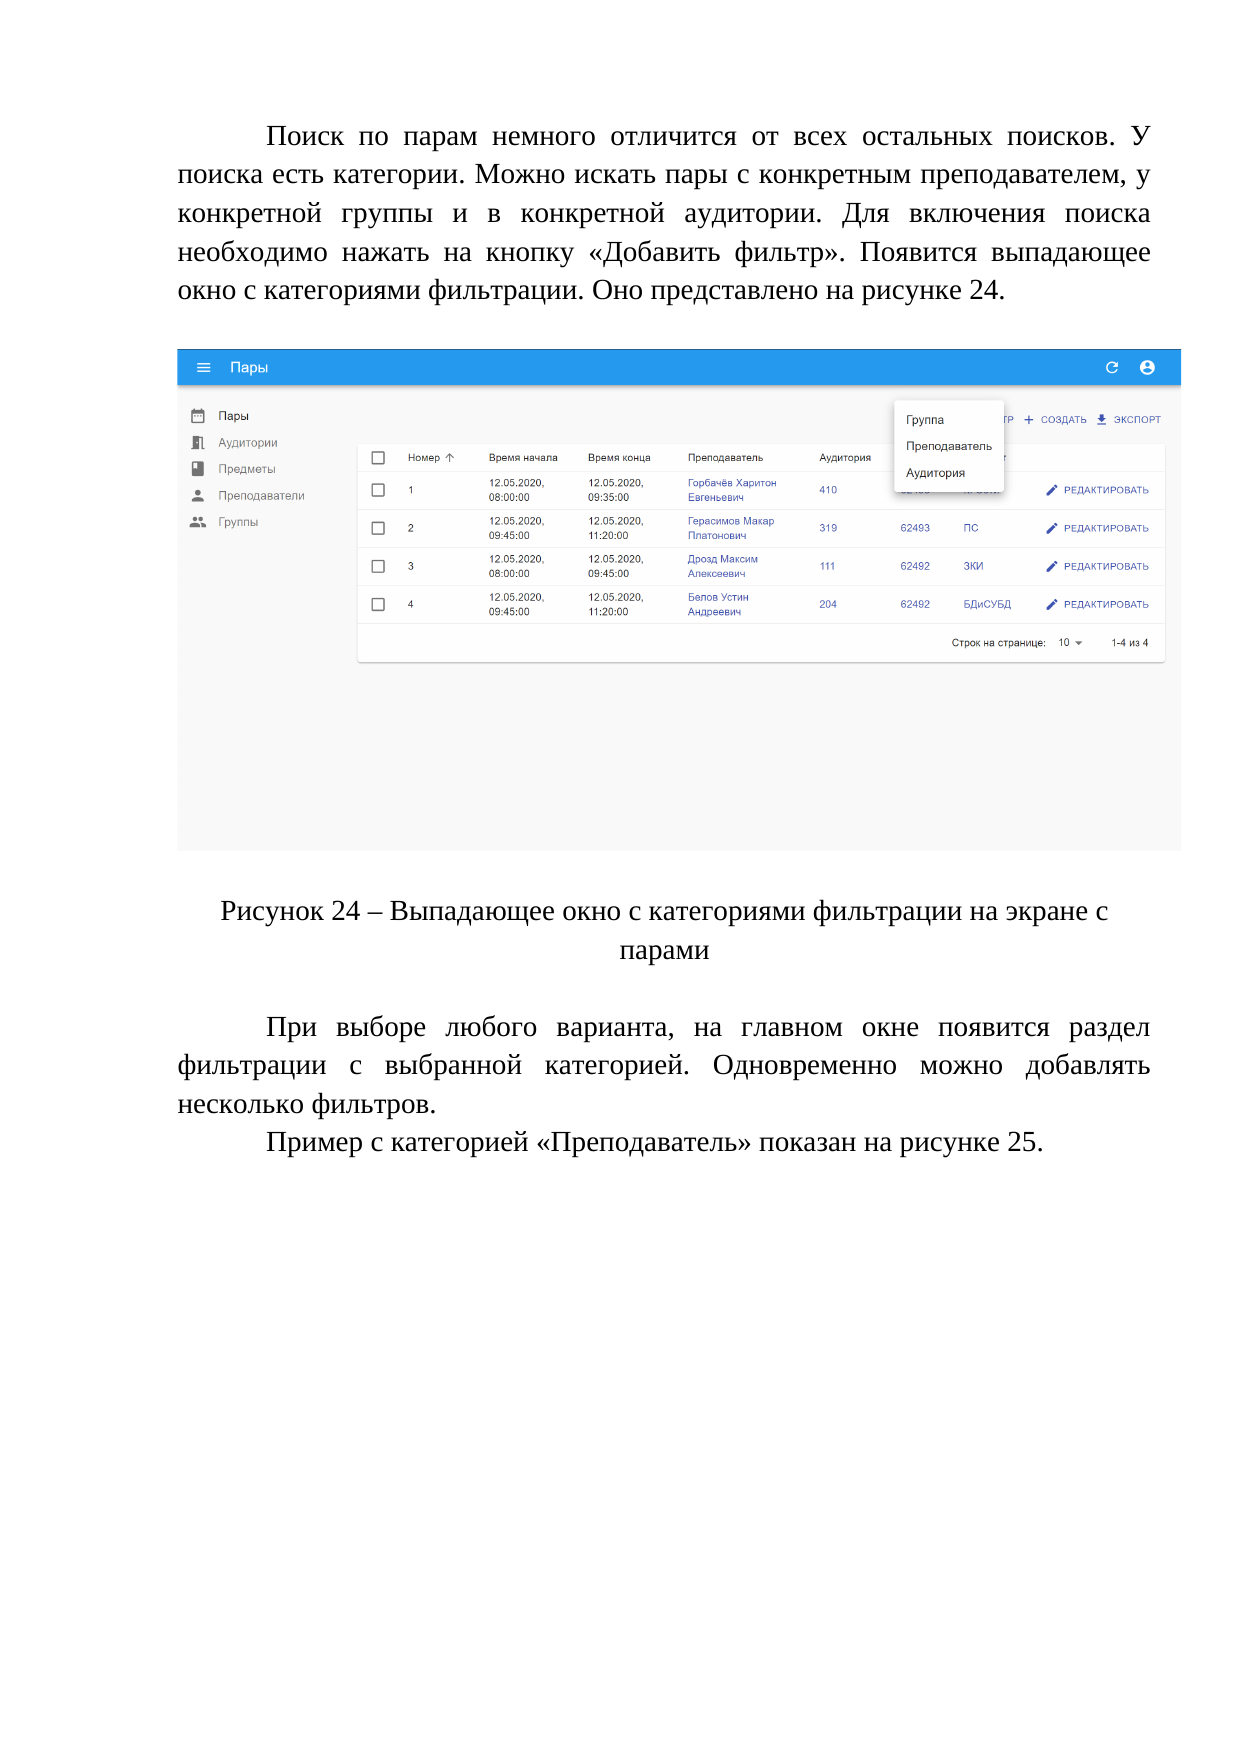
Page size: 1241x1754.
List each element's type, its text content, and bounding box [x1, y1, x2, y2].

text Поиск по парам немного отличится от всех остальных поисков. У поиска есть категории. Можно искать пары с конкретным преподавателем, у конкретной группы и в конкретной аудитории. Для включения поиска необходимо нажать на кнопку «Добавить фильтр». Появится выпадающее окно с категориями фильтрации. Оно представлено на рисунке 24. [177, 118, 1152, 306]
text Рисунок 24 – Выпадающее окно с категориями фильтрации на экране с парами [177, 893, 1152, 965]
picture [177, 349, 1182, 851]
text Пример с категорией «Преподаватель» показан на рисунке 25. [177, 1124, 1152, 1158]
text При выборе любого варианта, на главном окне появится раздел фильтрации с выбранной категорией. Одновременно можно добавлять несколько фильтров. [177, 1009, 1152, 1119]
